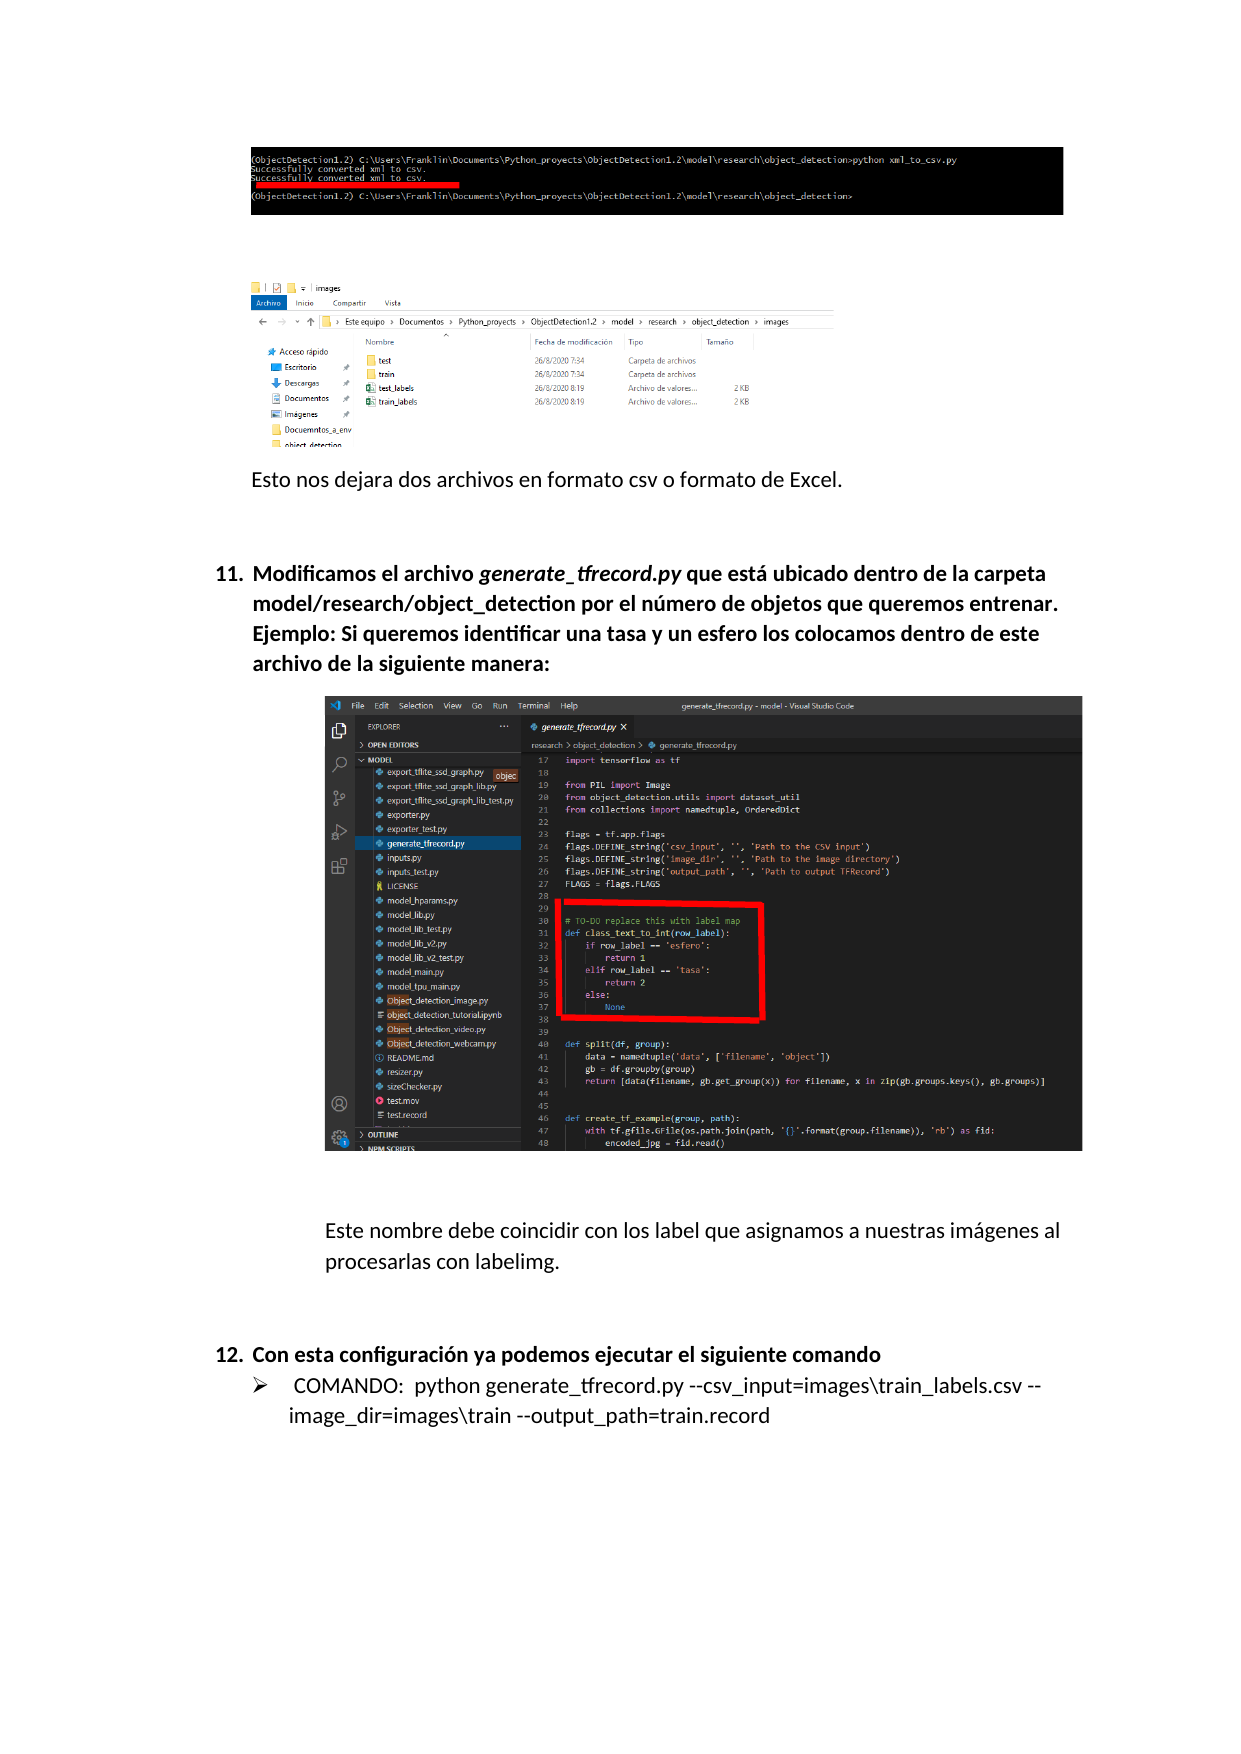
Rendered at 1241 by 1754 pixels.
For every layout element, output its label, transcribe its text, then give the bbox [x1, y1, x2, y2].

list Con esta configuración ya podemos ejecutar el siguiente comando [215, 1341, 1063, 1369]
list Modificamos el archivo generate_tfrecord.py que está ubicado dentro de la carpeta model/research/object_detection por el número de objetos que queremos entrenar. Ejemplo: Si queremos identificar una tasa y un esfero los colocamos dentro de este archivo de la siguiente manera: [215, 559, 1063, 677]
text Este nombre debe coincidir con los label que asignamos a nuestras imágenes al procesarlas con labelimg. [325, 1217, 1063, 1275]
picture [324, 696, 1083, 1151]
text Esto nos dejara dos archivos en formato csv o formato de Excel. [251, 465, 1063, 493]
picture [251, 147, 1064, 215]
list COMANDO: python generate_tfrecord.py --csv_input=images\train_labels.csv --image_dir=images\train --output_path=train.record [251, 1371, 1063, 1429]
picture [251, 280, 834, 447]
